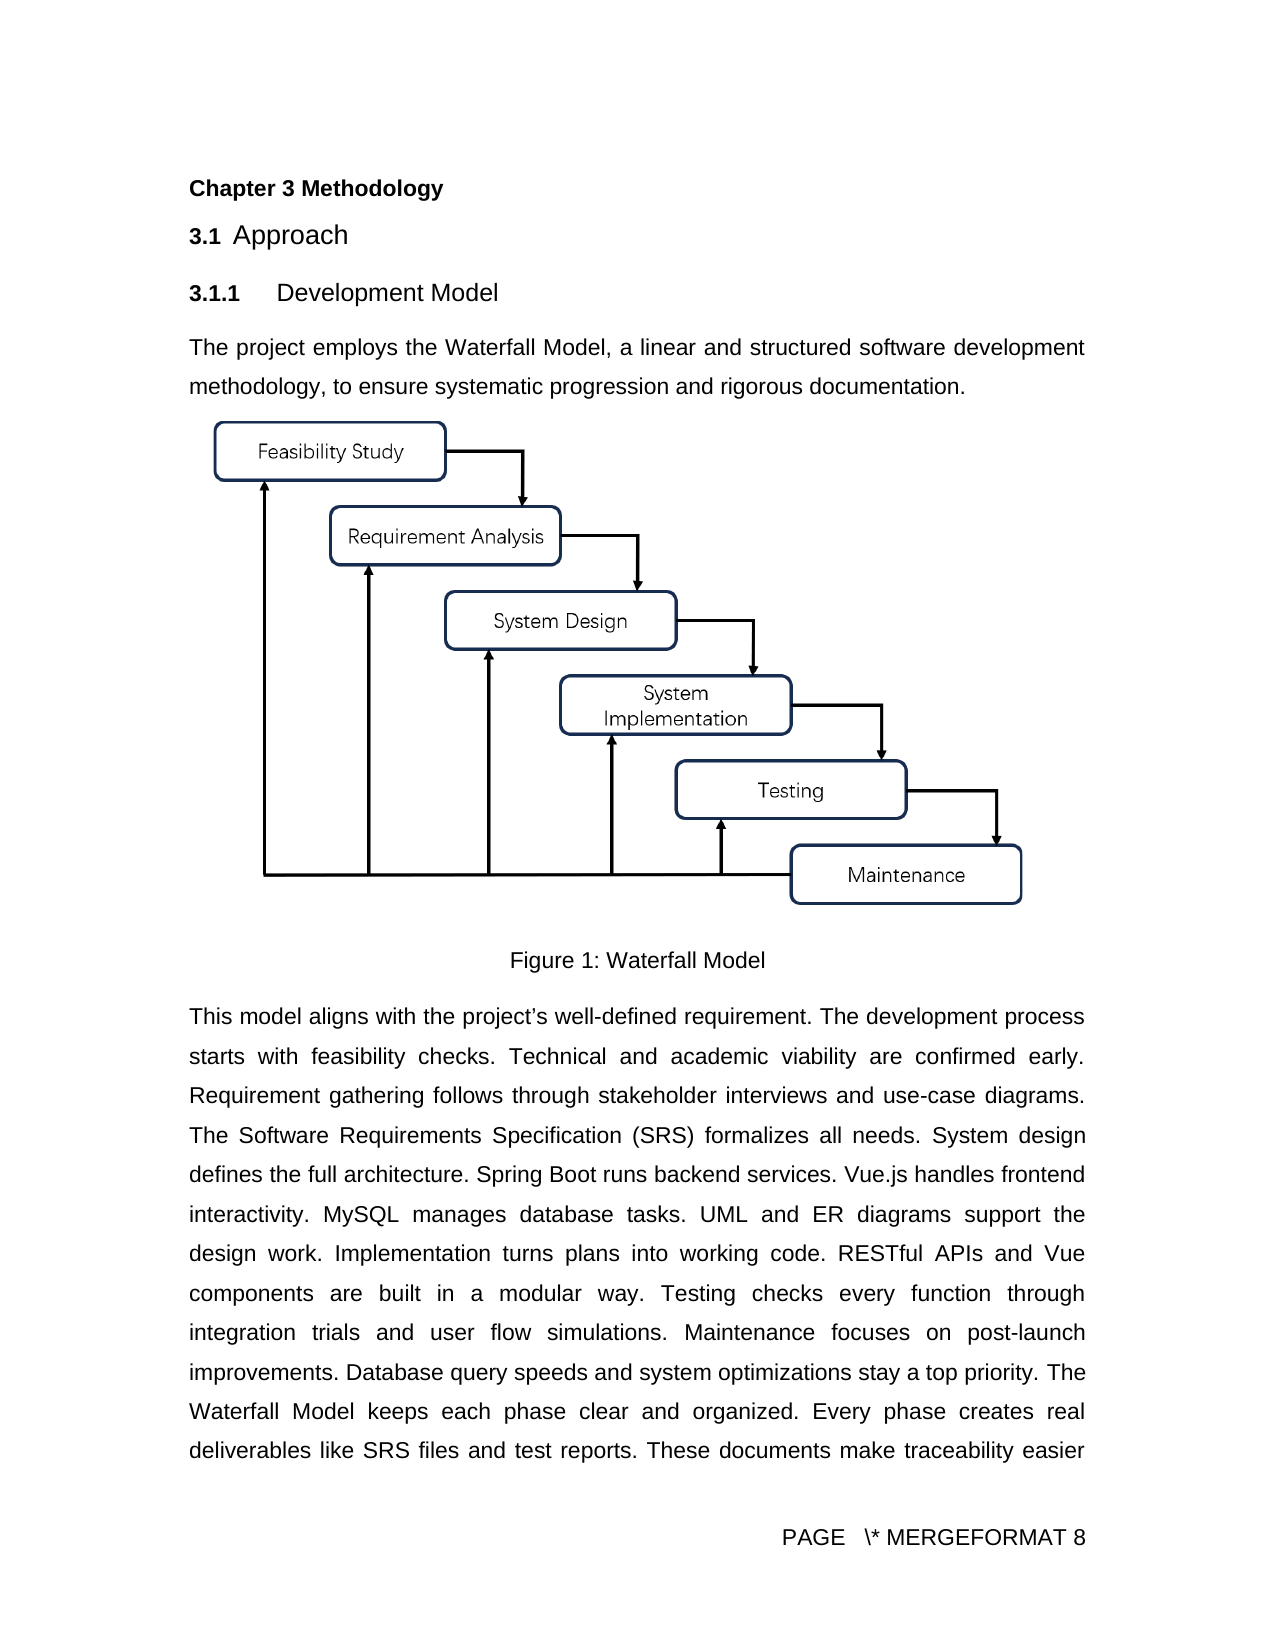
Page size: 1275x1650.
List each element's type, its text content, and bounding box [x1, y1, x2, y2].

picture [213, 421, 1023, 905]
subtitle Development Model [189, 278, 1086, 307]
subtitle Methodology [189, 175, 1086, 201]
subtitle Approach [189, 219, 1086, 250]
text The project employs the Waterfall Model, a linear and structured software development methodology, to ensure systematic progression and rigorous documentation. [189, 334, 1086, 399]
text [189, 1003, 1086, 1464]
